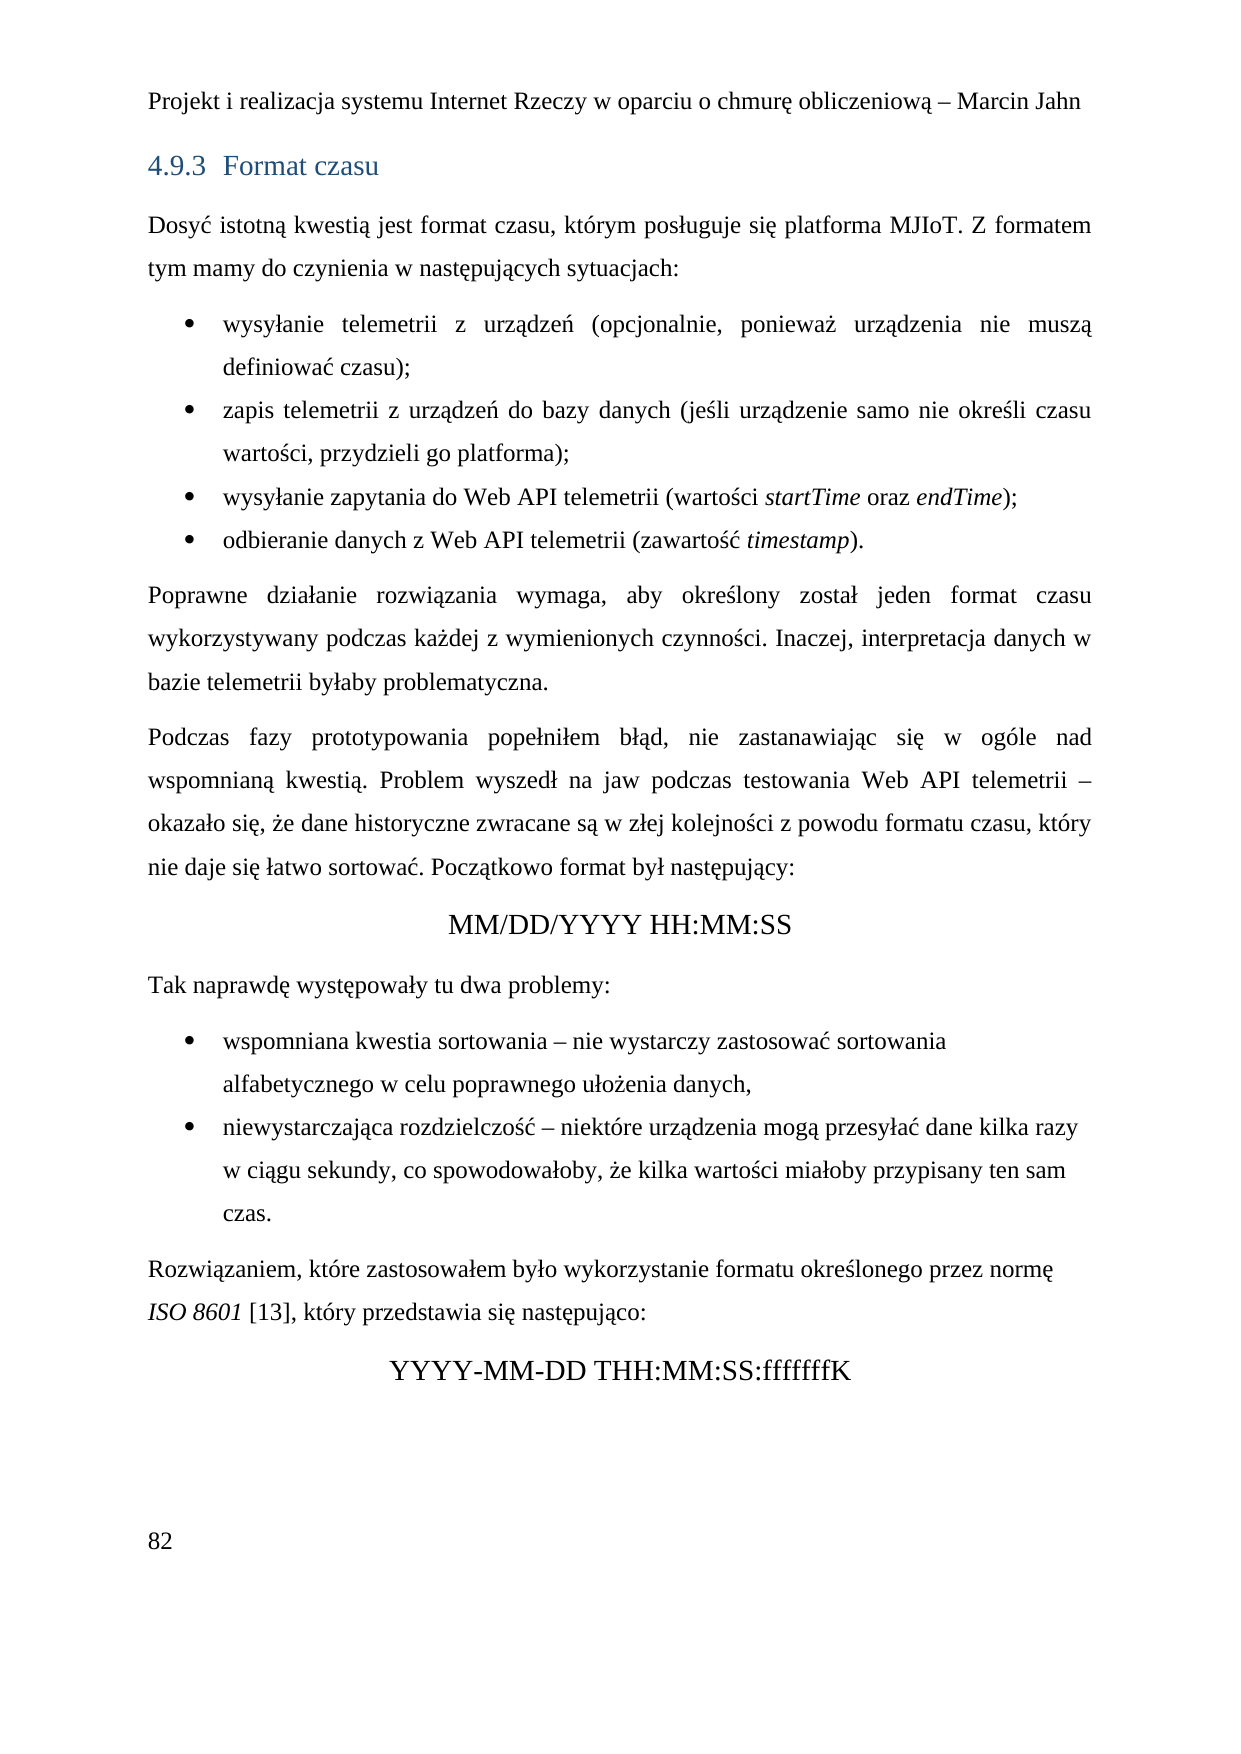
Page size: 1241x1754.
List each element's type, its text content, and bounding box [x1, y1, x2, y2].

list niewystarczająca rozdzielczość – niektóre urządzenia mogą przesyłać dane kilka razy w ciągu sekundy, co spowodowałoby, że kilka wartości miałoby przypisany ten sam czas. [185, 1112, 1093, 1227]
text YYYY-MM-DD THH:MM:SS:fffffffK [148, 1353, 1093, 1386]
text Podczas fazy prototypowania popełniłem błąd, nie zastanawiając się w ogóle nad wspomnianą kwestią. Problem wyszedł na jaw podczas testowania Web API telemetrii – okazało się, że dane historyczne zwracane są w złej kolejności z powodu formatu czasu, który nie daje się łatwo sortować. Początkowo format był następujący: [148, 722, 1093, 880]
list zapis telemetrii z urządzeń do bazy danych (jeśli urządzenie samo nie określi czasu wartości, przydzieli go platforma); [185, 395, 1093, 467]
list wspomniana kwestia sortowania – nie wystarczy zastosować sortowania alfabetycznego w celu poprawnego ułożenia danych, [185, 1026, 1093, 1098]
list wysyłanie telemetrii z urządzeń (opcjonalnie, ponieważ urządzenia nie muszą definiować czasu); [185, 309, 1093, 381]
text MM/DD/YYYY HH:MM:SS [148, 907, 1093, 941]
text Rozwiązaniem, które zastosowałem było wykorzystanie formatu określonego przez normę ISO 8601 [13], który przedstawia się następująco: [148, 1254, 1093, 1326]
list wysyłanie zapytania do Web API telemetrii (wartości startTime oraz endTime); [185, 482, 1093, 510]
list odbieranie danych z Web API telemetrii (zawartość timestamp). [185, 525, 1093, 553]
text Tak naprawdę występowały tu dwa problemy: [148, 970, 1093, 999]
text Dosyć istotną kwestią jest format czasu, którym posługuje się platforma MJIoT. Z formatem tym mamy do czynienia w następujących sytuacjach: [148, 210, 1093, 282]
subtitle Format czasu [148, 148, 1093, 181]
text Poprawne działanie rozwiązania wymaga, aby określony został jeden format czasu wykorzystywany podczas każdej z wymienionych czynności. Inaczej, interpretacja danych w bazie telemetrii byłaby problematyczna. [148, 580, 1093, 695]
